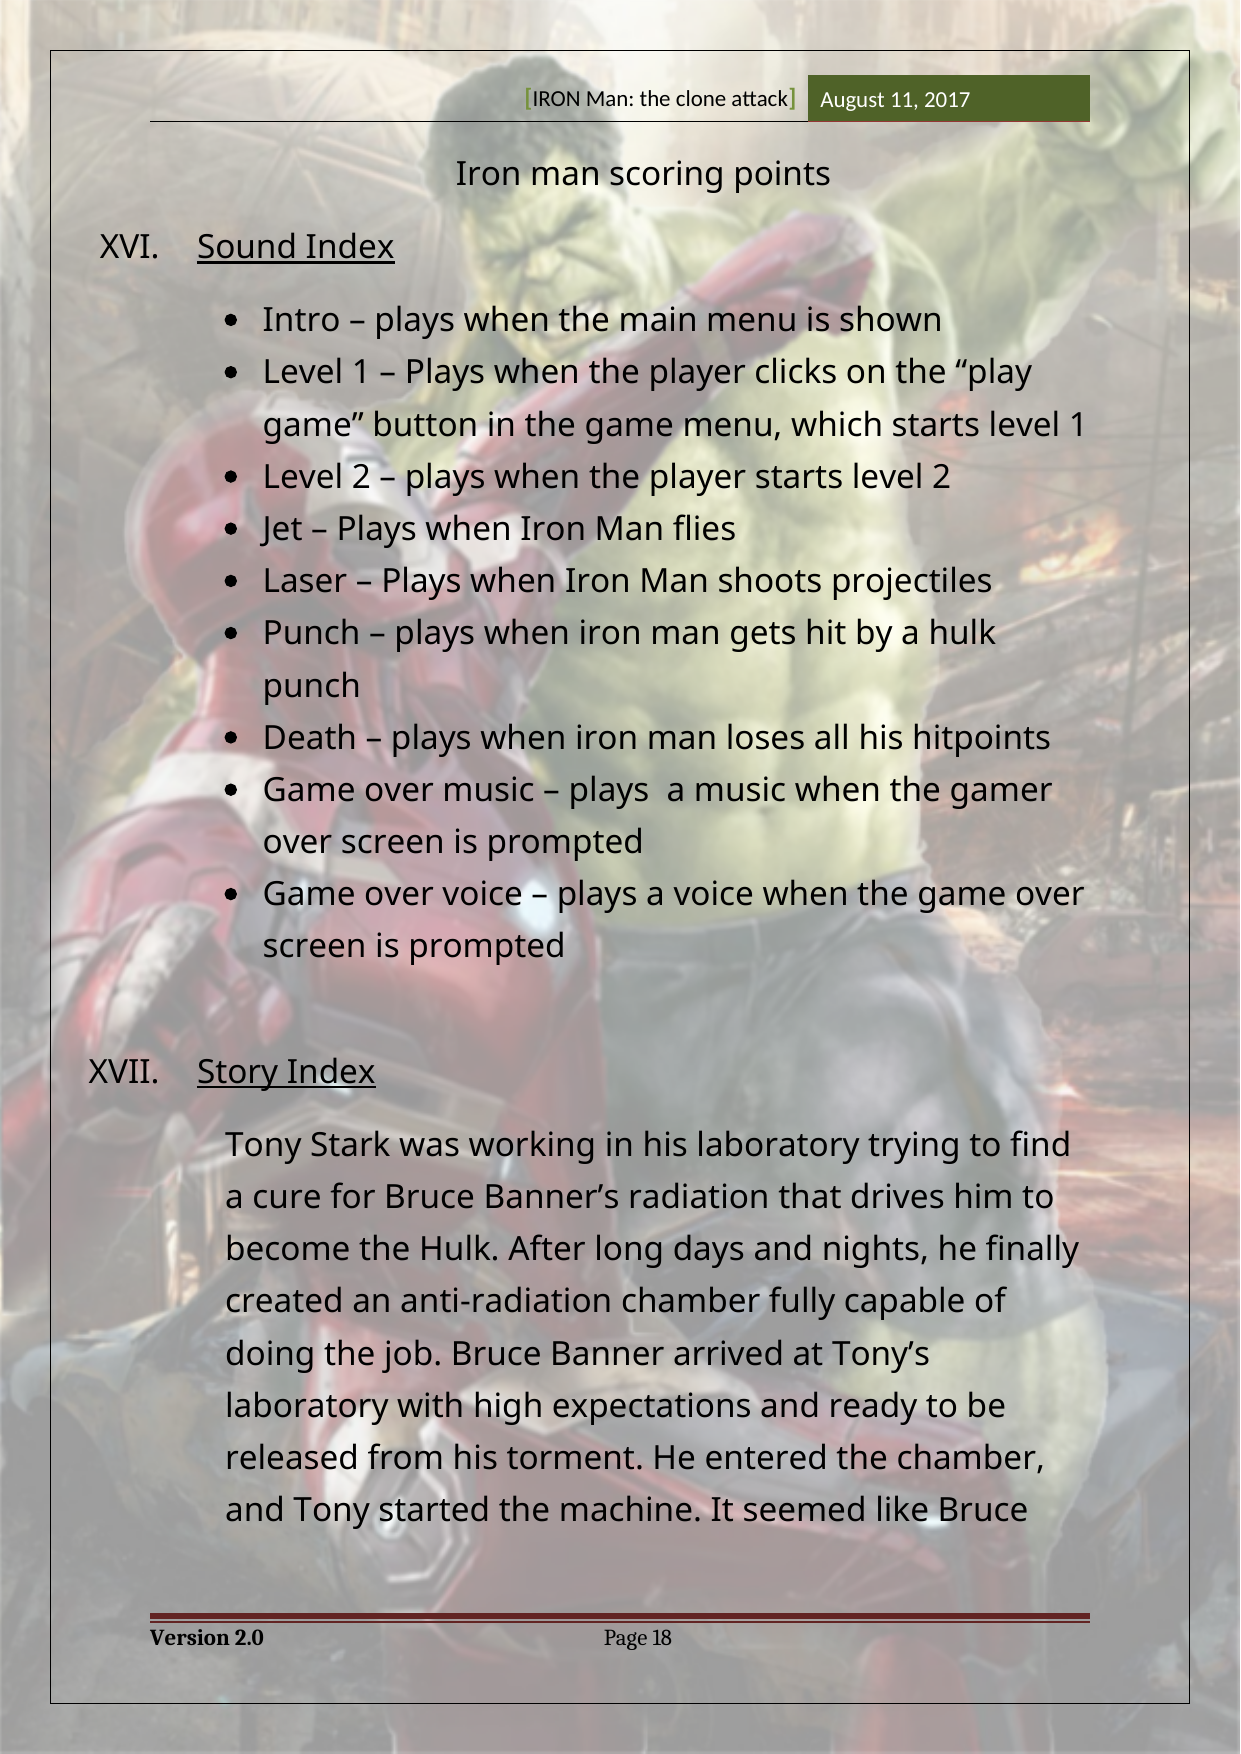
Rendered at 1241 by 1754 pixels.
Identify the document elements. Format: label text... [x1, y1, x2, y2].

list Level 1 – Plays when the player clicks on the “play game” button in the game menu, which starts level 1 [225, 348, 1090, 446]
list Laser – Plays when Iron Man shoots projectiles [225, 557, 1090, 602]
list Level 2 – plays when the player starts level 2 [225, 453, 1090, 498]
list Jet – Plays when Iron Man flies [225, 505, 1090, 550]
picture [0, 0, 1240, 1754]
subtitle Story Index [159, 1047, 1090, 1093]
list Game over music – plays a music when the gamer over screen is prompted [225, 766, 1090, 863]
text Iron man scoring points [197, 150, 1090, 195]
list Intro – plays when the main menu is shown [225, 296, 1090, 341]
list Game over voice – plays a voice when the game over screen is prompted [225, 870, 1090, 968]
list Death – plays when iron man loses all his hitpoints [225, 713, 1090, 759]
subtitle Sound Index [159, 223, 1090, 268]
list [225, 1121, 1090, 1531]
list Punch – plays when iron man gets hit by a hulk punch [225, 609, 1090, 707]
